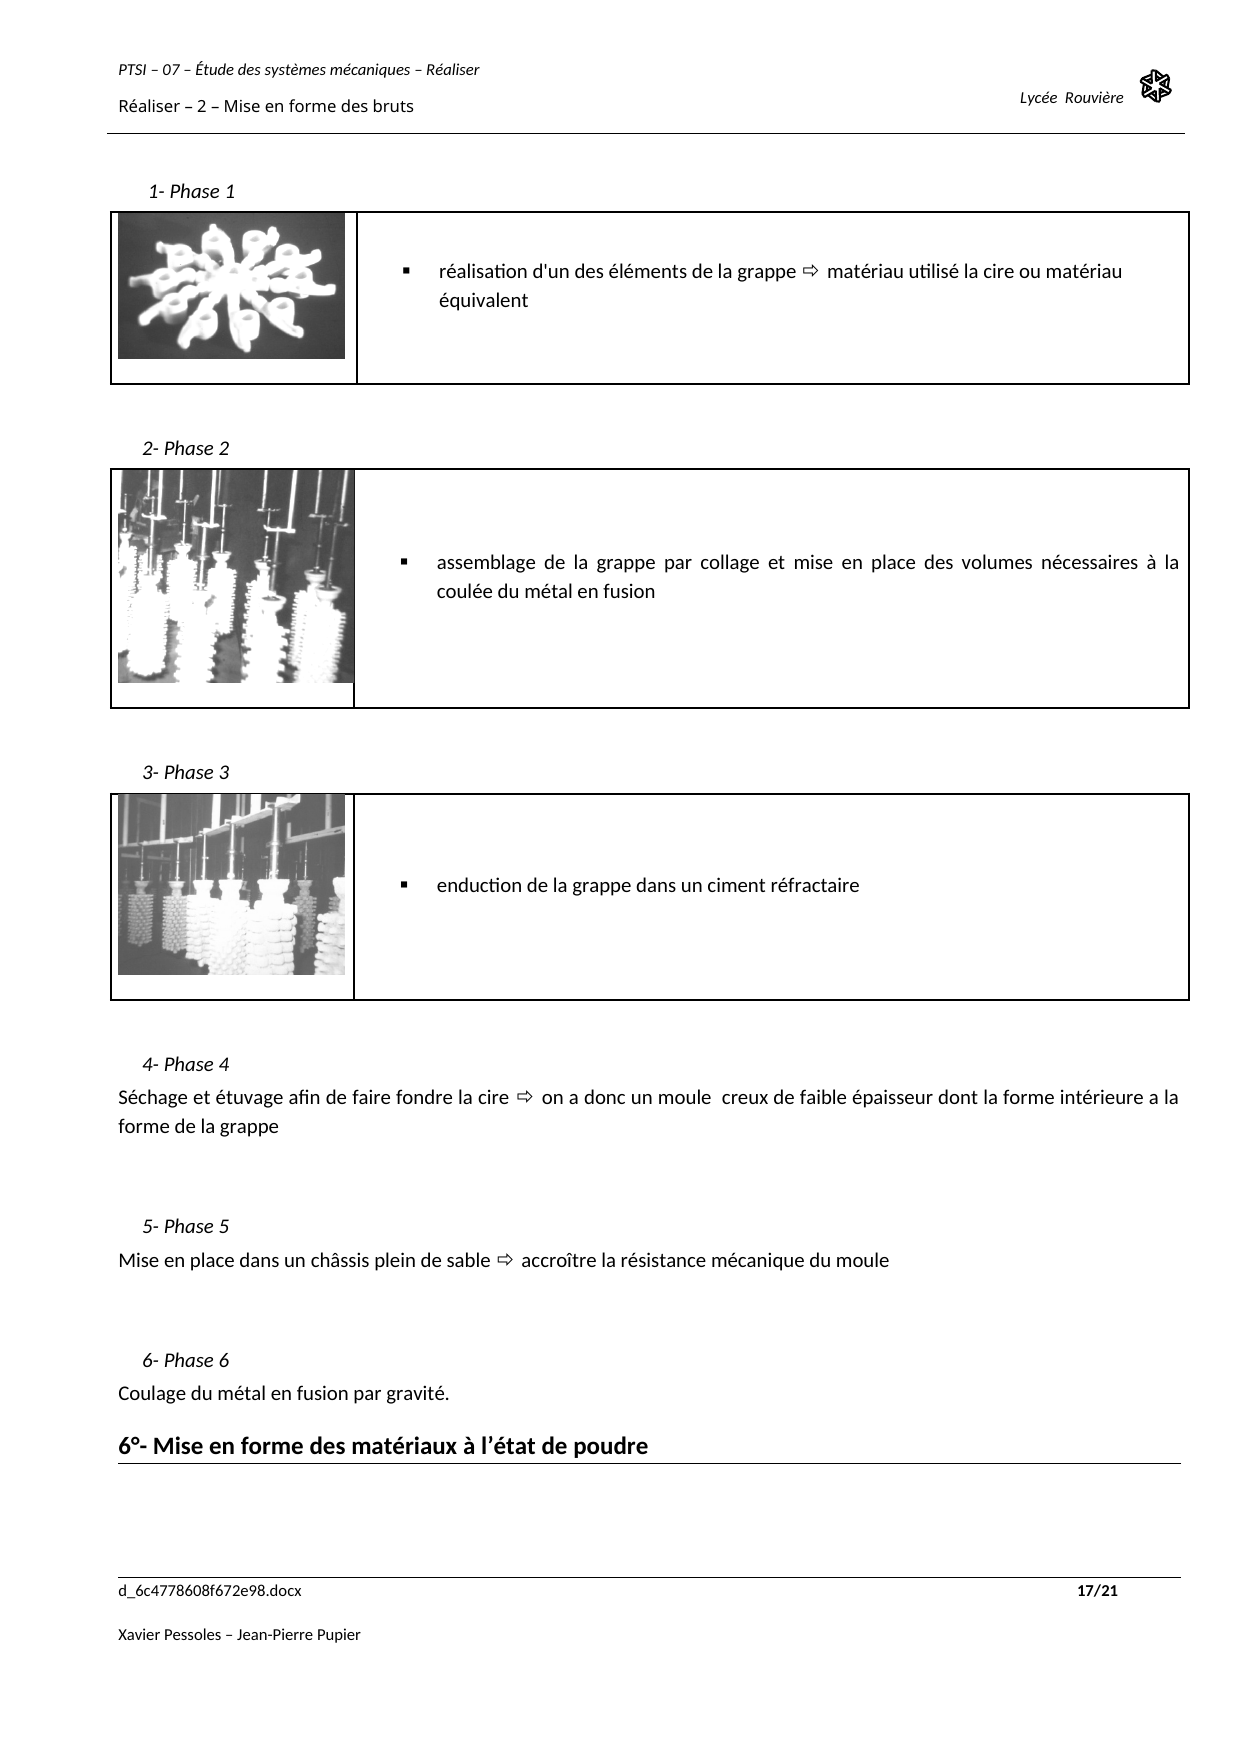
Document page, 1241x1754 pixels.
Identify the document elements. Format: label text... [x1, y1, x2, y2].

text Coulage du métal en fusion par gravité. [118, 1380, 1181, 1406]
subtitle Phase 2 [118, 435, 1181, 460]
subtitle Mise en forme des matériaux à l’état de poudre [118, 1430, 1181, 1463]
subtitle Phase 5 [118, 1213, 1181, 1239]
text Mise en place dans un châssis plein de sable accroître la résistance mécanique du moule [118, 1247, 1181, 1272]
subtitle Phase 6 [118, 1347, 1181, 1372]
table_header [112, 470, 353, 707]
table_header réalisation d'un des éléments de la grappe matériau utilisé la cire ou matériau équivalent [358, 213, 1188, 383]
table_header [112, 795, 353, 999]
table_header [112, 213, 356, 383]
subtitle Phase 1 [124, 178, 1181, 203]
table_header enduction de la grappe dans un ciment réfractaire [355, 795, 1188, 999]
table_header assemblage de la grappe par collage et mise en place des volumes nécessaires à la coulée du métal en fusion [355, 470, 1188, 707]
text Séchage et étuvage afin de faire fondre la cire on a donc un moule creux de faible épaisseur dont la forme intérieure a la forme de la grappe [118, 1084, 1181, 1139]
subtitle Phase 3 [118, 759, 1181, 784]
subtitle Phase 4 [118, 1051, 1181, 1076]
